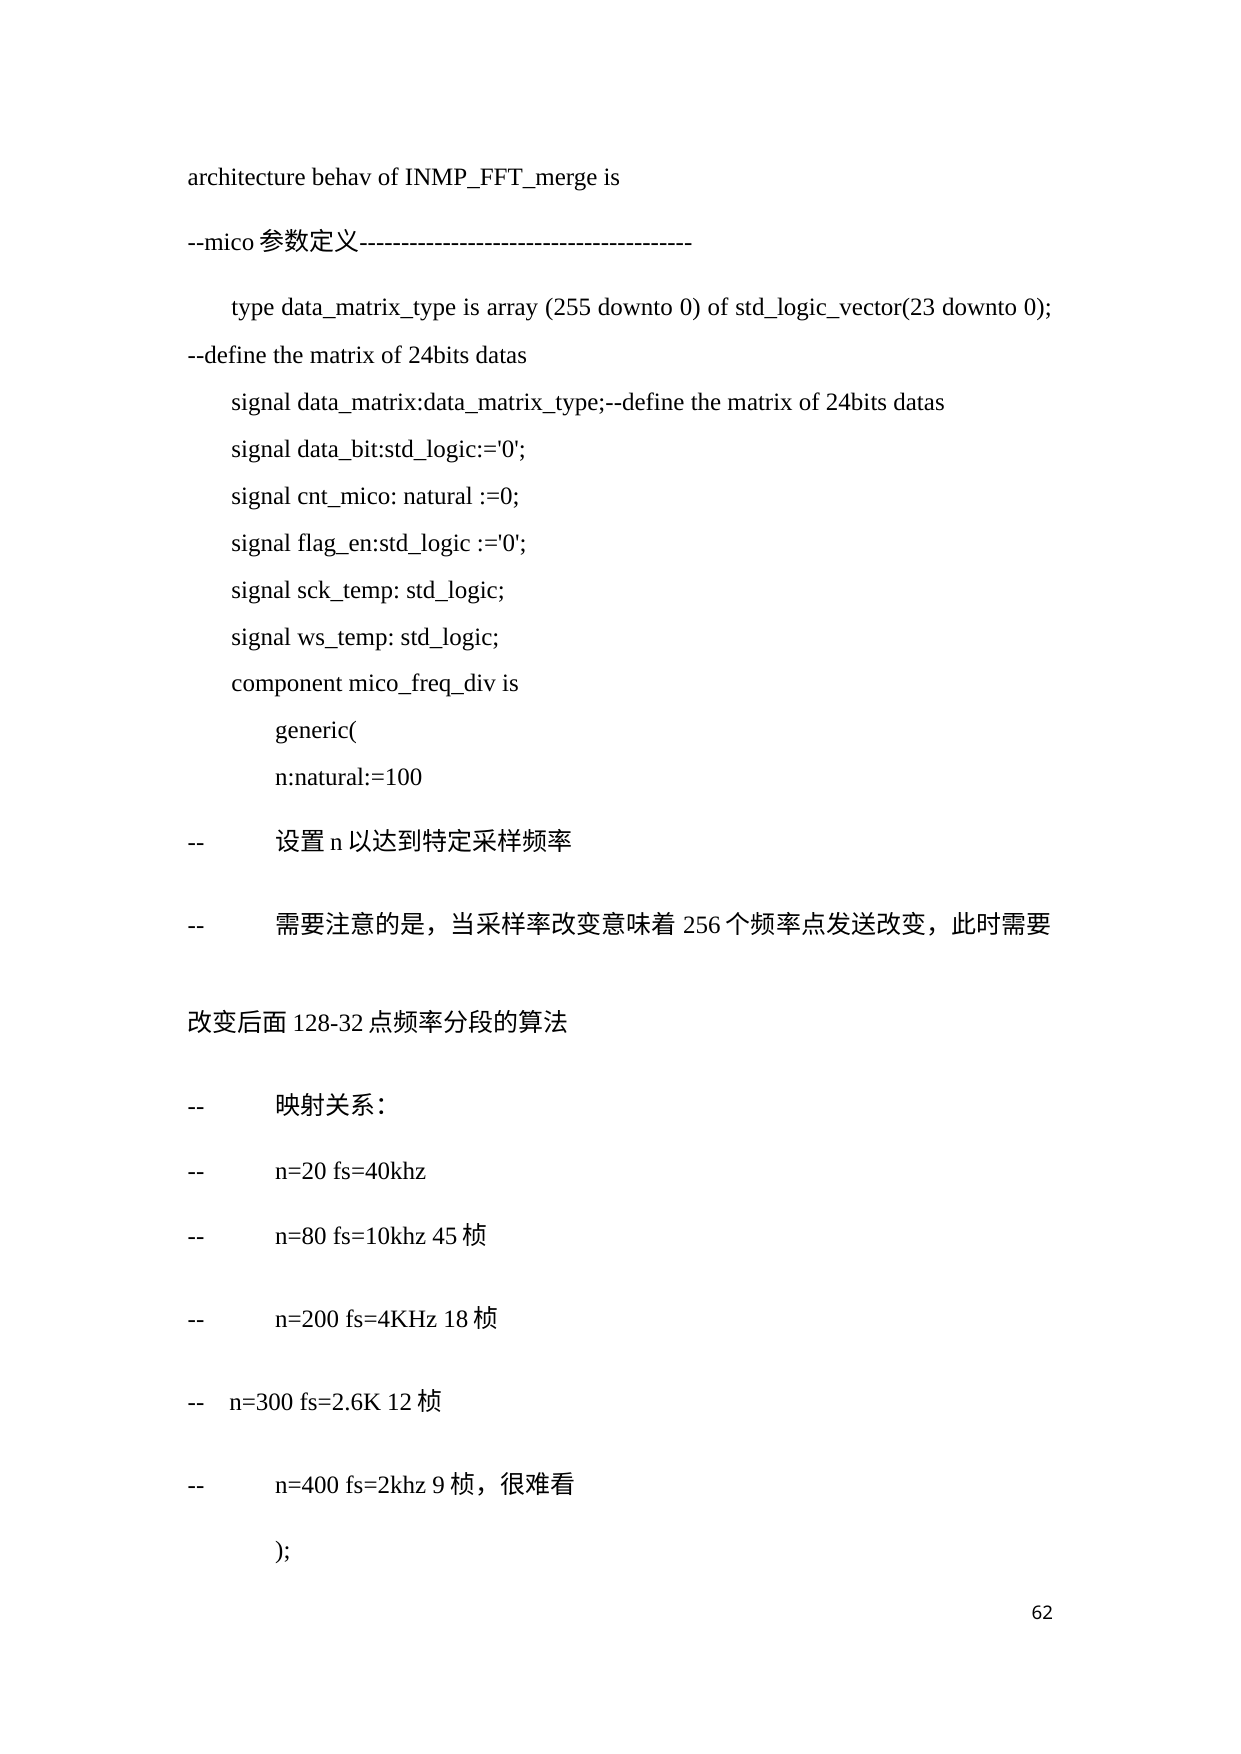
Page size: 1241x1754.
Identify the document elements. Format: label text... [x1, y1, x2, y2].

text generic( [187, 713, 1053, 746]
text signal data_bit:std_logic:='0'; [187, 432, 1053, 465]
text signal sck_temp: std_logic; [187, 573, 1053, 605]
text type data_matrix_type is array (255 downto 0) of std_logic_vector(23 downto 0); --define the matrix of 24bits datas [187, 290, 1053, 371]
text -- 映射关系： [187, 1071, 1053, 1136]
text component mico_freq_div is [187, 667, 1053, 699]
text signal ws_temp: std_logic; [187, 620, 1053, 652]
text signal cnt_mico: natural :=0; [187, 479, 1053, 512]
text --mico参数定义---------------------------------------- [187, 207, 1053, 272]
text -- 设置n以达到特定采样频率 [187, 807, 1053, 872]
text -- n=200 fs=4KHz 18桢 [187, 1284, 1053, 1349]
text architecture behav of INMP_FFT_merge is [187, 160, 1053, 192]
text ); [187, 1533, 1053, 1566]
text -- 需要注意的是，当采样率改变意味着256个频率点发送改变，此时需要改变后面128-32点频率分段的算法 [187, 890, 1053, 1053]
text -- n=20 fs=40khz [187, 1154, 1053, 1187]
text -- n=80 fs=10khz 45桢 [187, 1201, 1053, 1266]
text signal data_matrix:data_matrix_type;--define the matrix of 24bits datas [187, 385, 1053, 418]
text -- n=400 fs=2khz 9桢，很难看 [187, 1450, 1053, 1515]
text n:natural:=100 [187, 760, 1053, 793]
text signal flag_en:std_logic :='0'; [187, 526, 1053, 558]
text -- n=300 fs=2.6K 12桢 [187, 1367, 1053, 1432]
